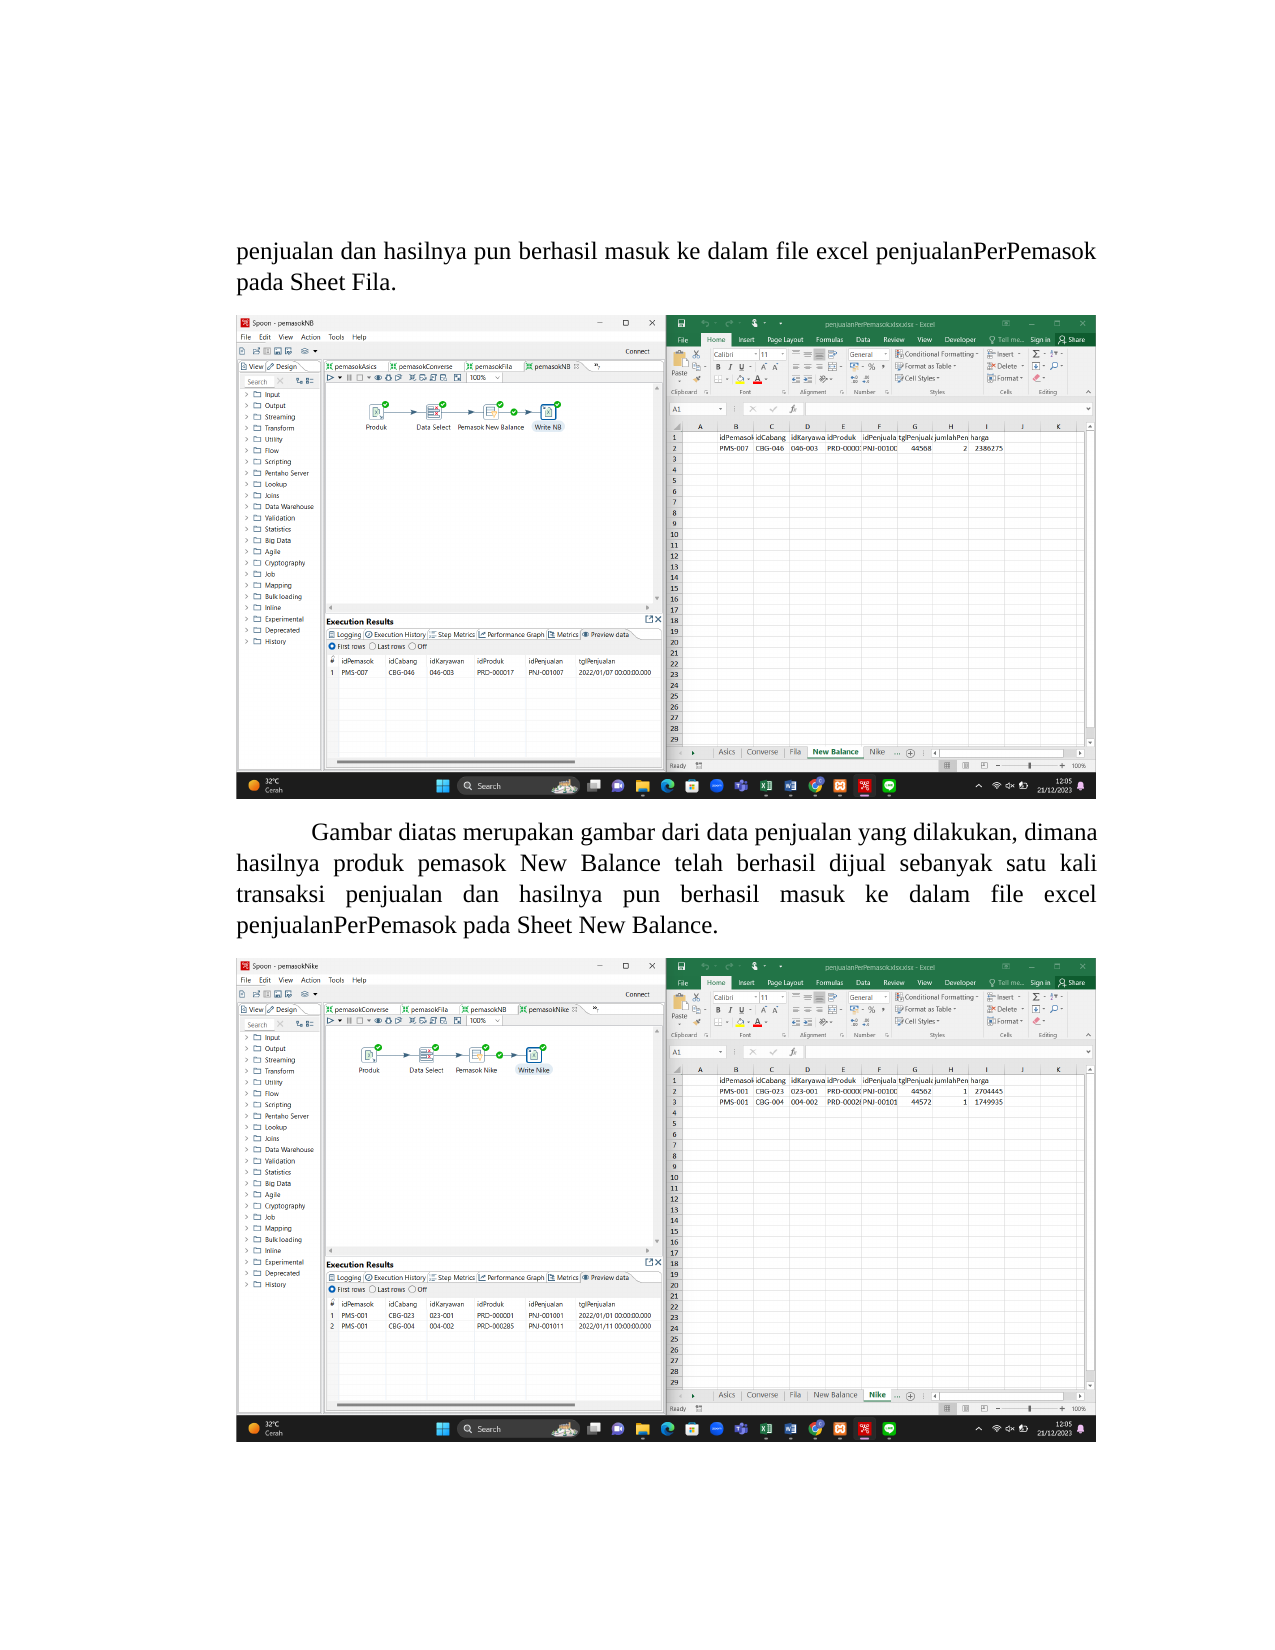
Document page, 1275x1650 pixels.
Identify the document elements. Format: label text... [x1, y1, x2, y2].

picture [236, 958, 1096, 1442]
picture [236, 315, 1096, 799]
text Gambar diatas merupakan gambar dari data penjualan yang dilakukan, dimana hasilnya produk pemasok New Balance telah berhasil dijual sebanyak satu kali transaksi penjualan dan hasilnya pun berhasil masuk ke dalam file excel penjualanPerPemasok pada Sheet New Balance. [236, 817, 1098, 939]
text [236, 236, 1098, 296]
